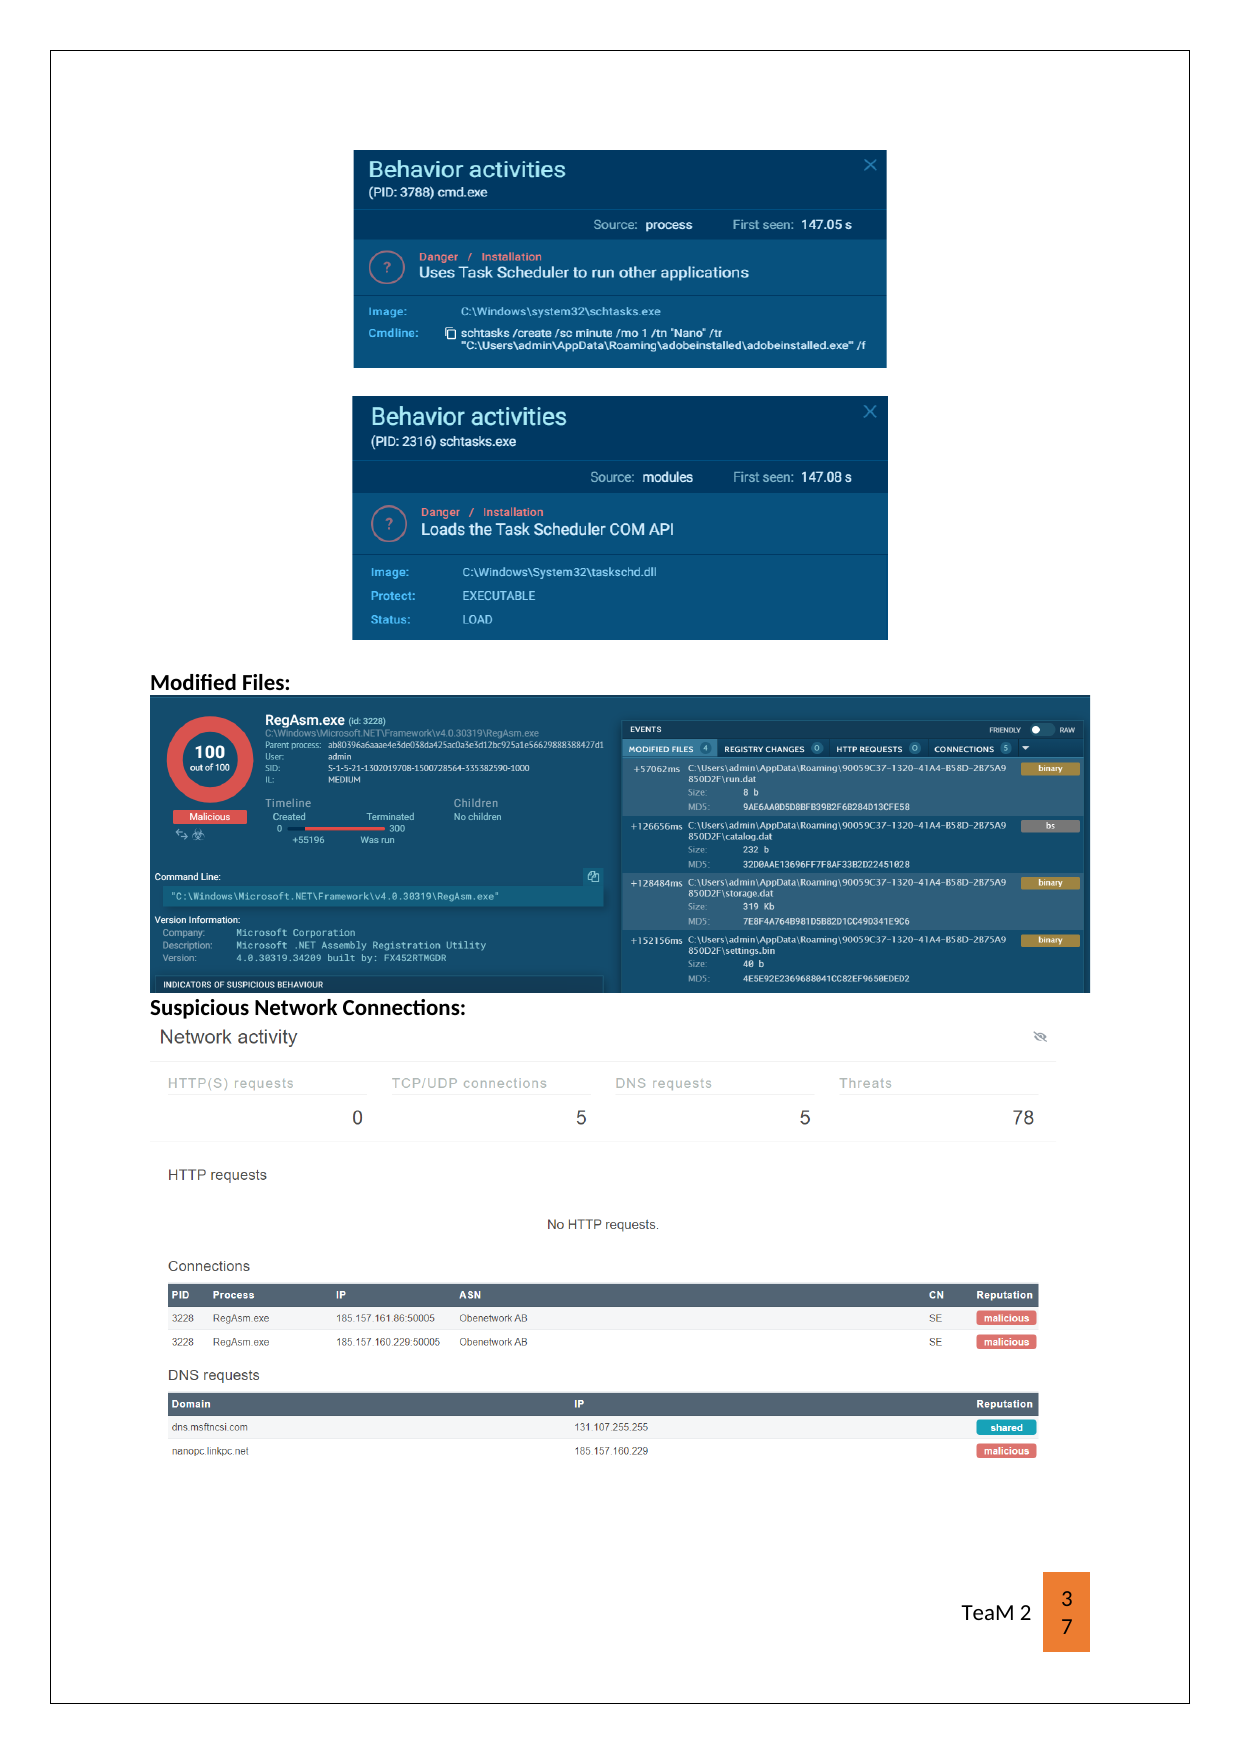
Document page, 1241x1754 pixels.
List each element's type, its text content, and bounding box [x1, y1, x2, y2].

picture [150, 695, 1091, 993]
picture [353, 150, 887, 368]
text Suspicious Network Connections: [150, 993, 1090, 1021]
text Modified Files: [150, 668, 1090, 695]
picture [150, 1020, 1057, 1465]
picture [352, 396, 888, 640]
